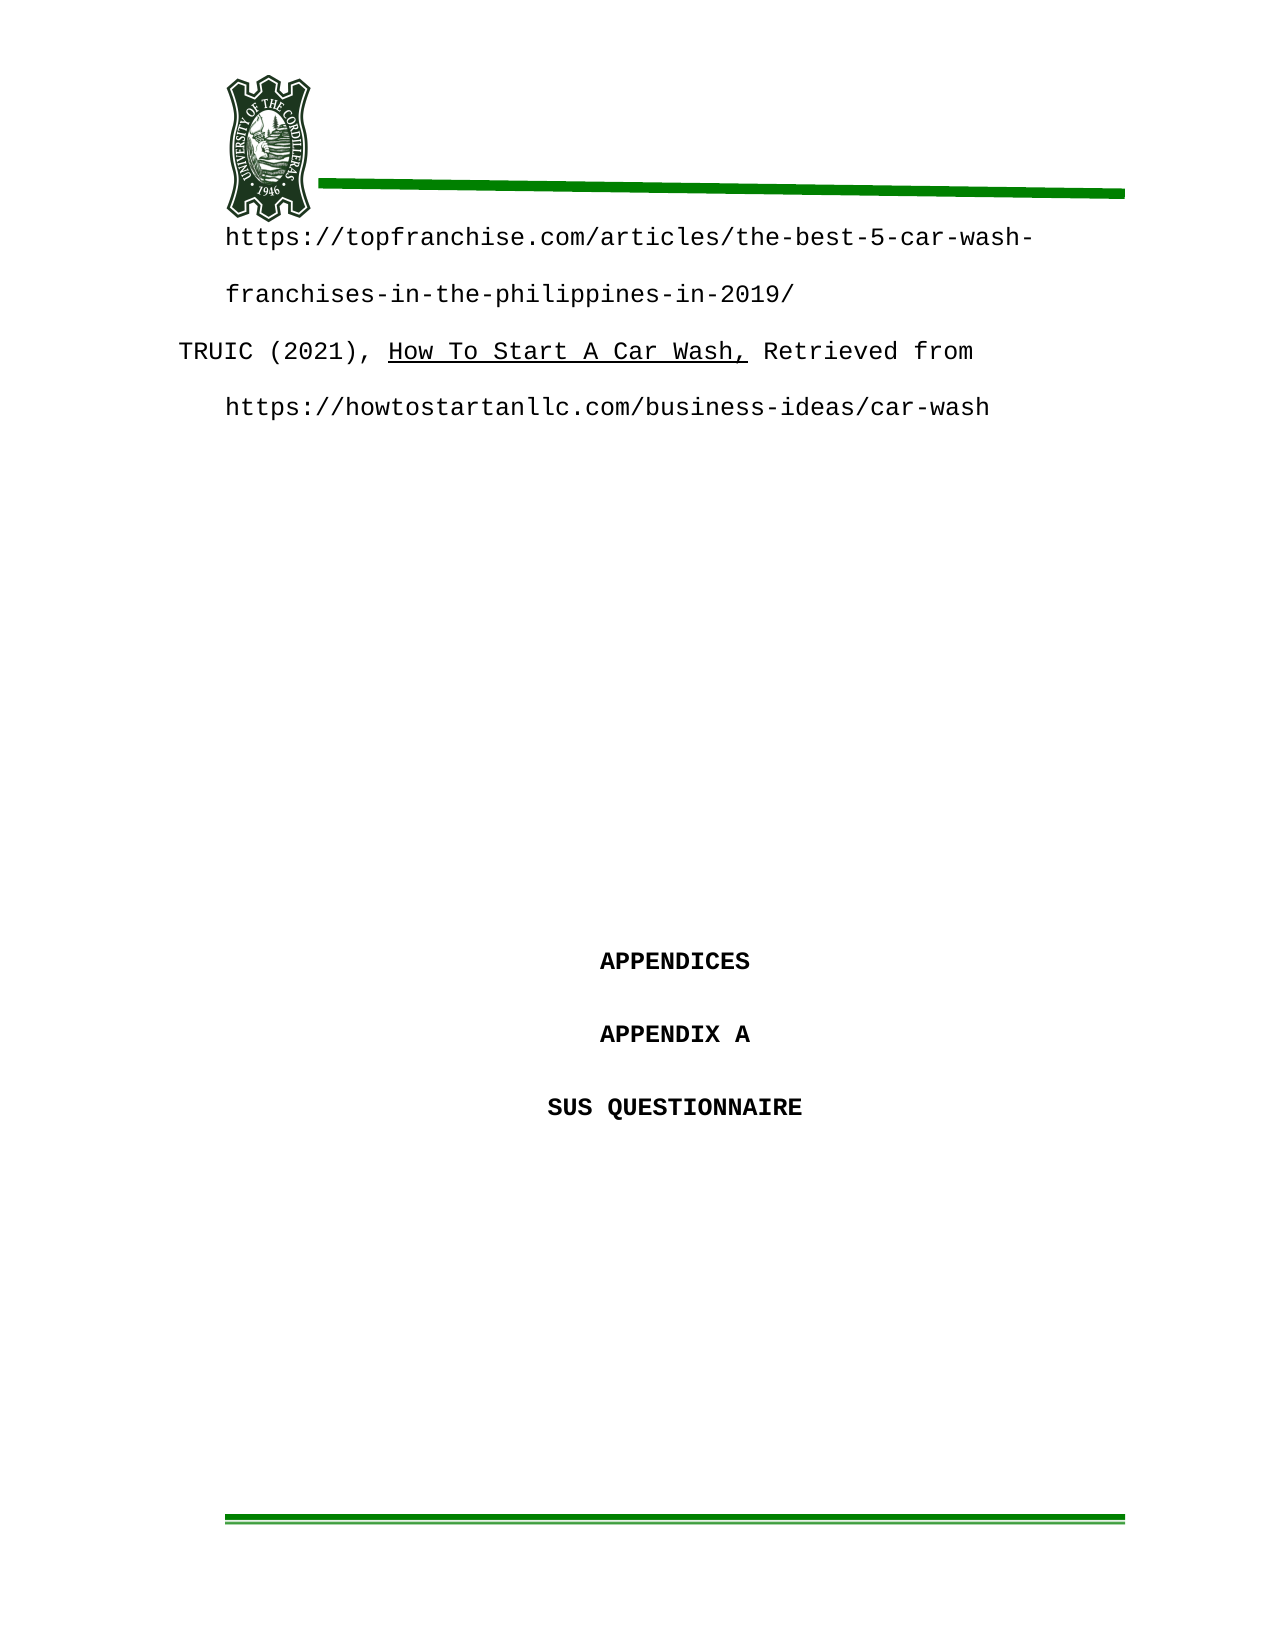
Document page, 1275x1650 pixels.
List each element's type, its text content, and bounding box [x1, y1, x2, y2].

text APPENDIX A [225, 1022, 1125, 1050]
text APPENDICES [225, 948, 1125, 977]
text TRUIC (2021), How To Start A Car Wash, Retrieved from https://howtostartanllc.com/business-ideas/car-wash [178, 338, 1125, 423]
picture [225, 75, 312, 225]
text SUS QUESTIONNAIRE [225, 1095, 1125, 1123]
picture [225, 1514, 1125, 1525]
